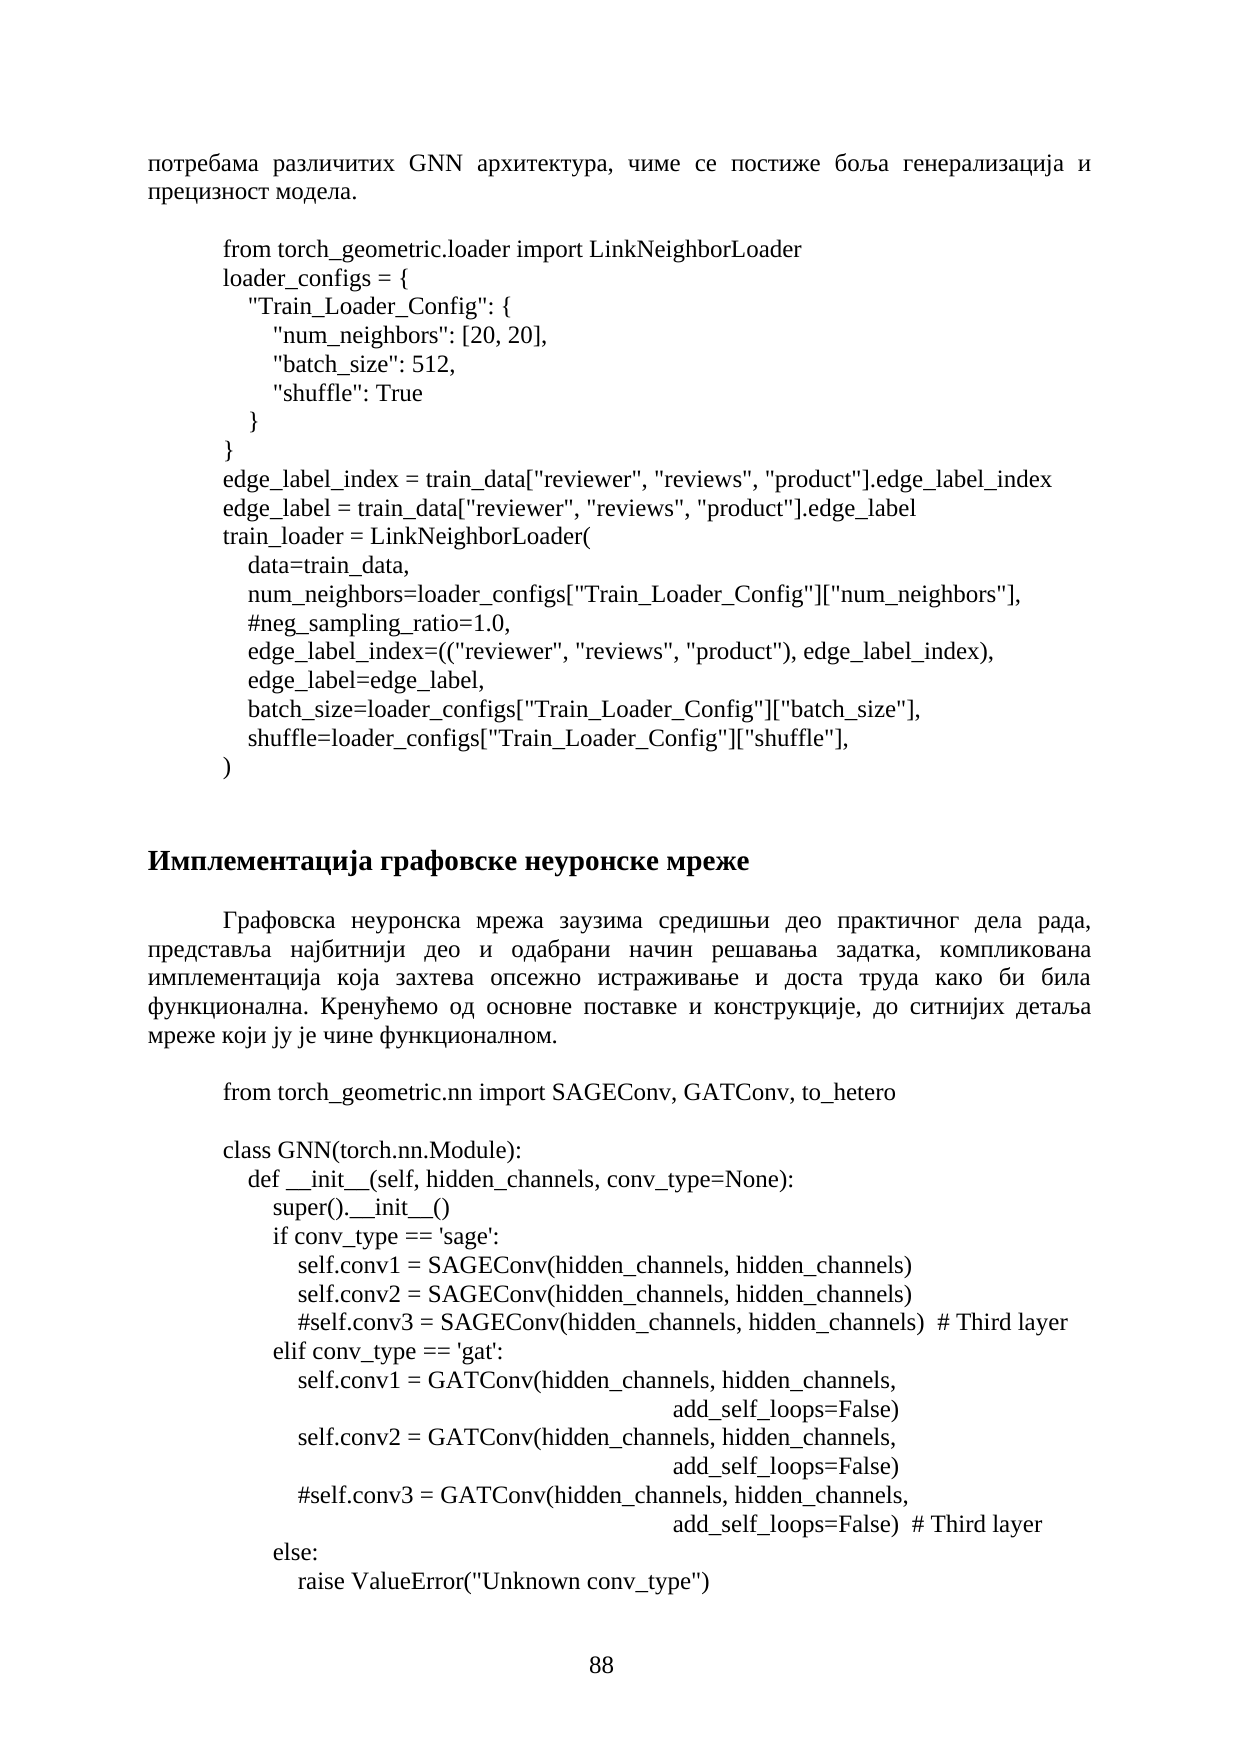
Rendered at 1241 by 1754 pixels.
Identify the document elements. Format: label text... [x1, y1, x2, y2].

text ) [223, 751, 1092, 780]
text } [223, 435, 1092, 464]
text "shuffle": True [223, 378, 1092, 406]
text "batch_size": 512, [223, 349, 1092, 378]
text def __init__(self, hidden_channels, conv_type=None): [223, 1164, 1092, 1192]
text "Train_Loader_Config": { [223, 291, 1092, 320]
text self.conv1 = GATConv(hidden_channels, hidden_channels, [298, 1365, 1092, 1394]
text else: [223, 1537, 1092, 1566]
text data=train_data, [223, 550, 1092, 579]
text super().__init__() [223, 1192, 1092, 1221]
text from torch_geometric.nn import SAGEConv, GATConv, to_hetero [223, 1077, 1092, 1106]
text edge_label = train_data["reviewer", "reviews", "product"].edge_label [223, 493, 1092, 521]
text loader_configs = { [223, 263, 1092, 291]
subtitle Имплементација графовске неуронске мреже [148, 843, 1092, 876]
text edge_label_index=(("reviewer", "reviews", "product"), edge_label_index), [223, 636, 1092, 665]
text train_loader = LinkNeighborLoader( [223, 521, 1092, 550]
text add_self_loops=False) # Third layer [598, 1509, 1092, 1537]
text shuffle=loader_configs["Train_Loader_Config"]["shuffle"], [223, 723, 1092, 751]
text edge_label=edge_label, [223, 665, 1092, 694]
text #self.conv3 = SAGEConv(hidden_channels, hidden_channels) # Third layer [223, 1307, 1092, 1336]
text batch_size=loader_configs["Train_Loader_Config"]["batch_size"], [223, 694, 1092, 723]
text add_self_loops=False) [598, 1394, 1092, 1422]
text class GNN(torch.nn.Module): [223, 1135, 1092, 1164]
text #neg_sampling_ratio=1.0, [223, 608, 1092, 636]
text raise ValueError("Unknown conv_type") [223, 1566, 1092, 1595]
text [148, 148, 1092, 205]
text elif conv_type == 'gat': [223, 1336, 1092, 1365]
text self.conv2 = GATConv(hidden_channels, hidden_channels, [223, 1422, 1092, 1451]
text if conv_type == 'sage': [223, 1221, 1092, 1250]
text } [223, 406, 1092, 435]
text Графовска неуронска мрежа заузима средишњи део практичног дела рада, представља најбитнији део и одабрани начин решавања задатка, компликована имплементација која захтева опсежно истраживање и доста труда како би била функционална. Кренућемо од основне поставке и конструкције, до ситнијих детаља мреже који ју је чине функционалном. [148, 905, 1092, 1049]
text "num_neighbors": [20, 20], [223, 320, 1092, 349]
text self.conv1 = SAGEConv(hidden_channels, hidden_channels) [223, 1250, 1092, 1279]
text self.conv2 = SAGEConv(hidden_channels, hidden_channels) [223, 1279, 1092, 1307]
text #self.conv3 = GATConv(hidden_channels, hidden_channels, [223, 1480, 1092, 1509]
text edge_label_index = train_data["reviewer", "reviews", "product"].edge_label_index [223, 464, 1092, 493]
text from torch_geometric.loader import LinkNeighborLoader [223, 234, 1092, 263]
text add_self_loops=False) [223, 1451, 1092, 1480]
text num_neighbors=loader_configs["Train_Loader_Config"]["num_neighbors"], [223, 579, 1092, 608]
